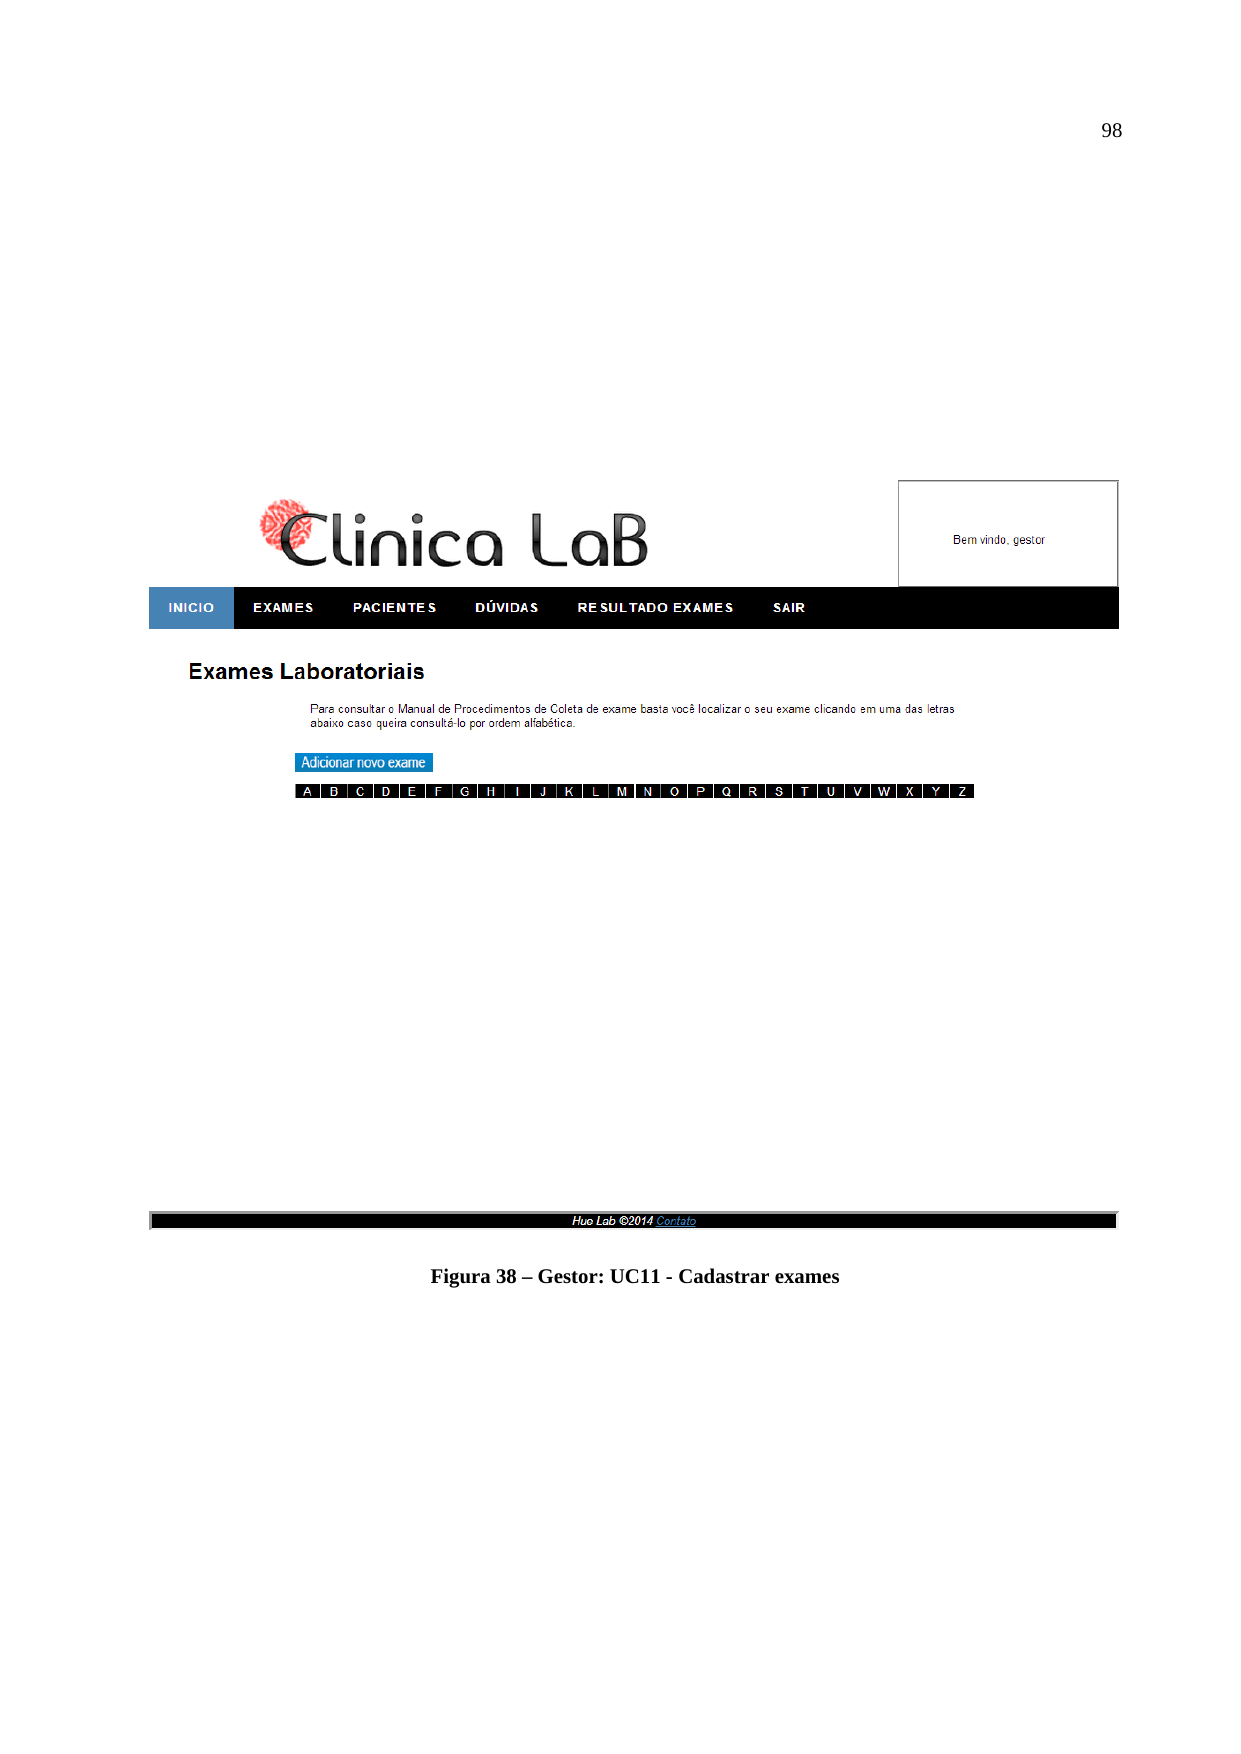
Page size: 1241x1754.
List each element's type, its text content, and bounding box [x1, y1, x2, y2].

picture [147, 479, 1122, 1237]
